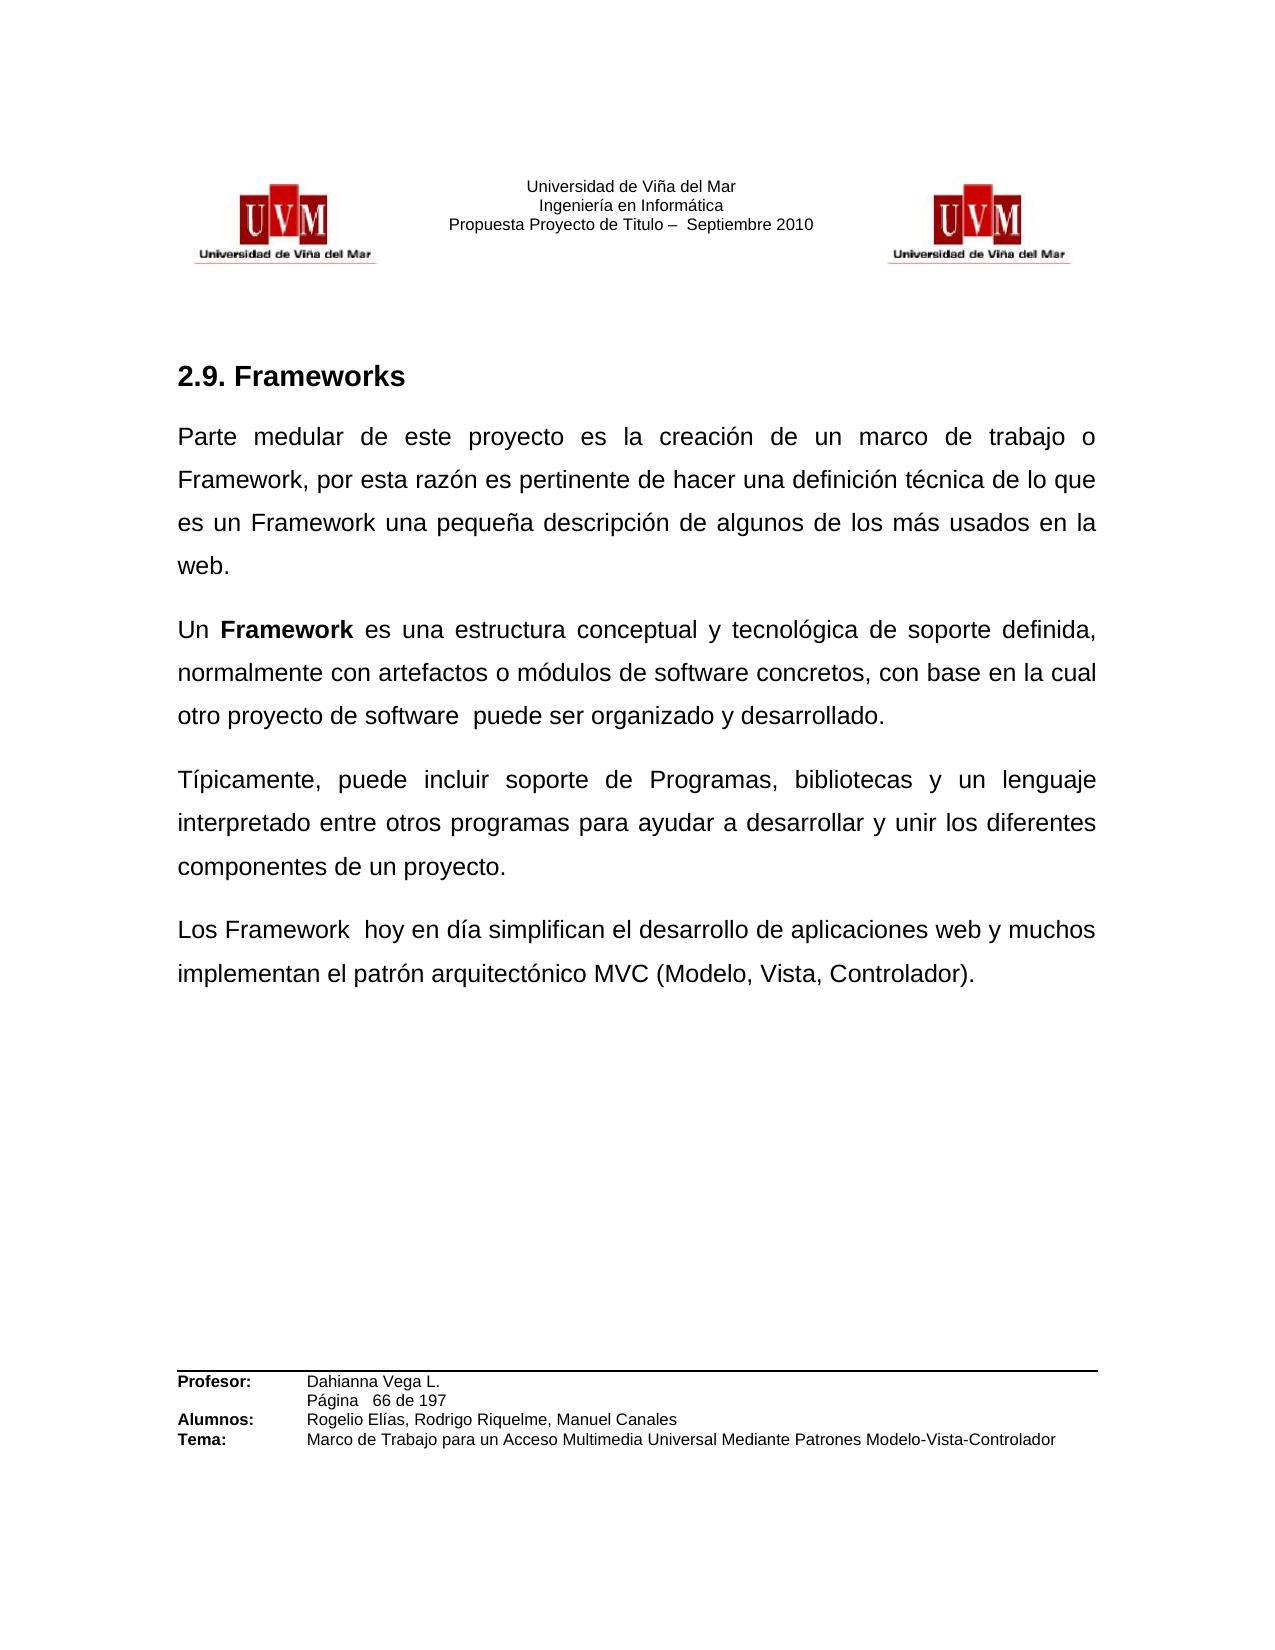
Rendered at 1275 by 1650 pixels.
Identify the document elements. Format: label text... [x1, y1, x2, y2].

text Un Framework es una estructura conceptual y tecnológica de soporte definida, normalmente con artefactos o módulos de software concretos, con base en la cual otro proyecto de software puede ser organizado y desarrollado. [177, 615, 1098, 730]
text Los Framework hoy en día simplifican el desarrollo de aplicaciones web y muchos implementan el patrón arquitectónico MVC (Modelo, Vista, Controlador). [177, 915, 1098, 987]
subtitle 2.9. Frameworks [177, 359, 1098, 392]
text Parte medular de este proyecto es la creación de un marco de trabajo o Framework, por esta razón es pertinente de hacer una definición técnica de lo que es un Framework una pequeña descripción de algunos de los más usados en la web. [177, 422, 1098, 580]
text Típicamente, puede incluir soporte de Programas, bibliotecas y un lenguaje interpretado entre otros programas para ayudar a desarrollar y unir los diferentes componentes de un proyecto. [177, 765, 1098, 880]
picture [177, 176, 390, 267]
picture [871, 176, 1084, 267]
